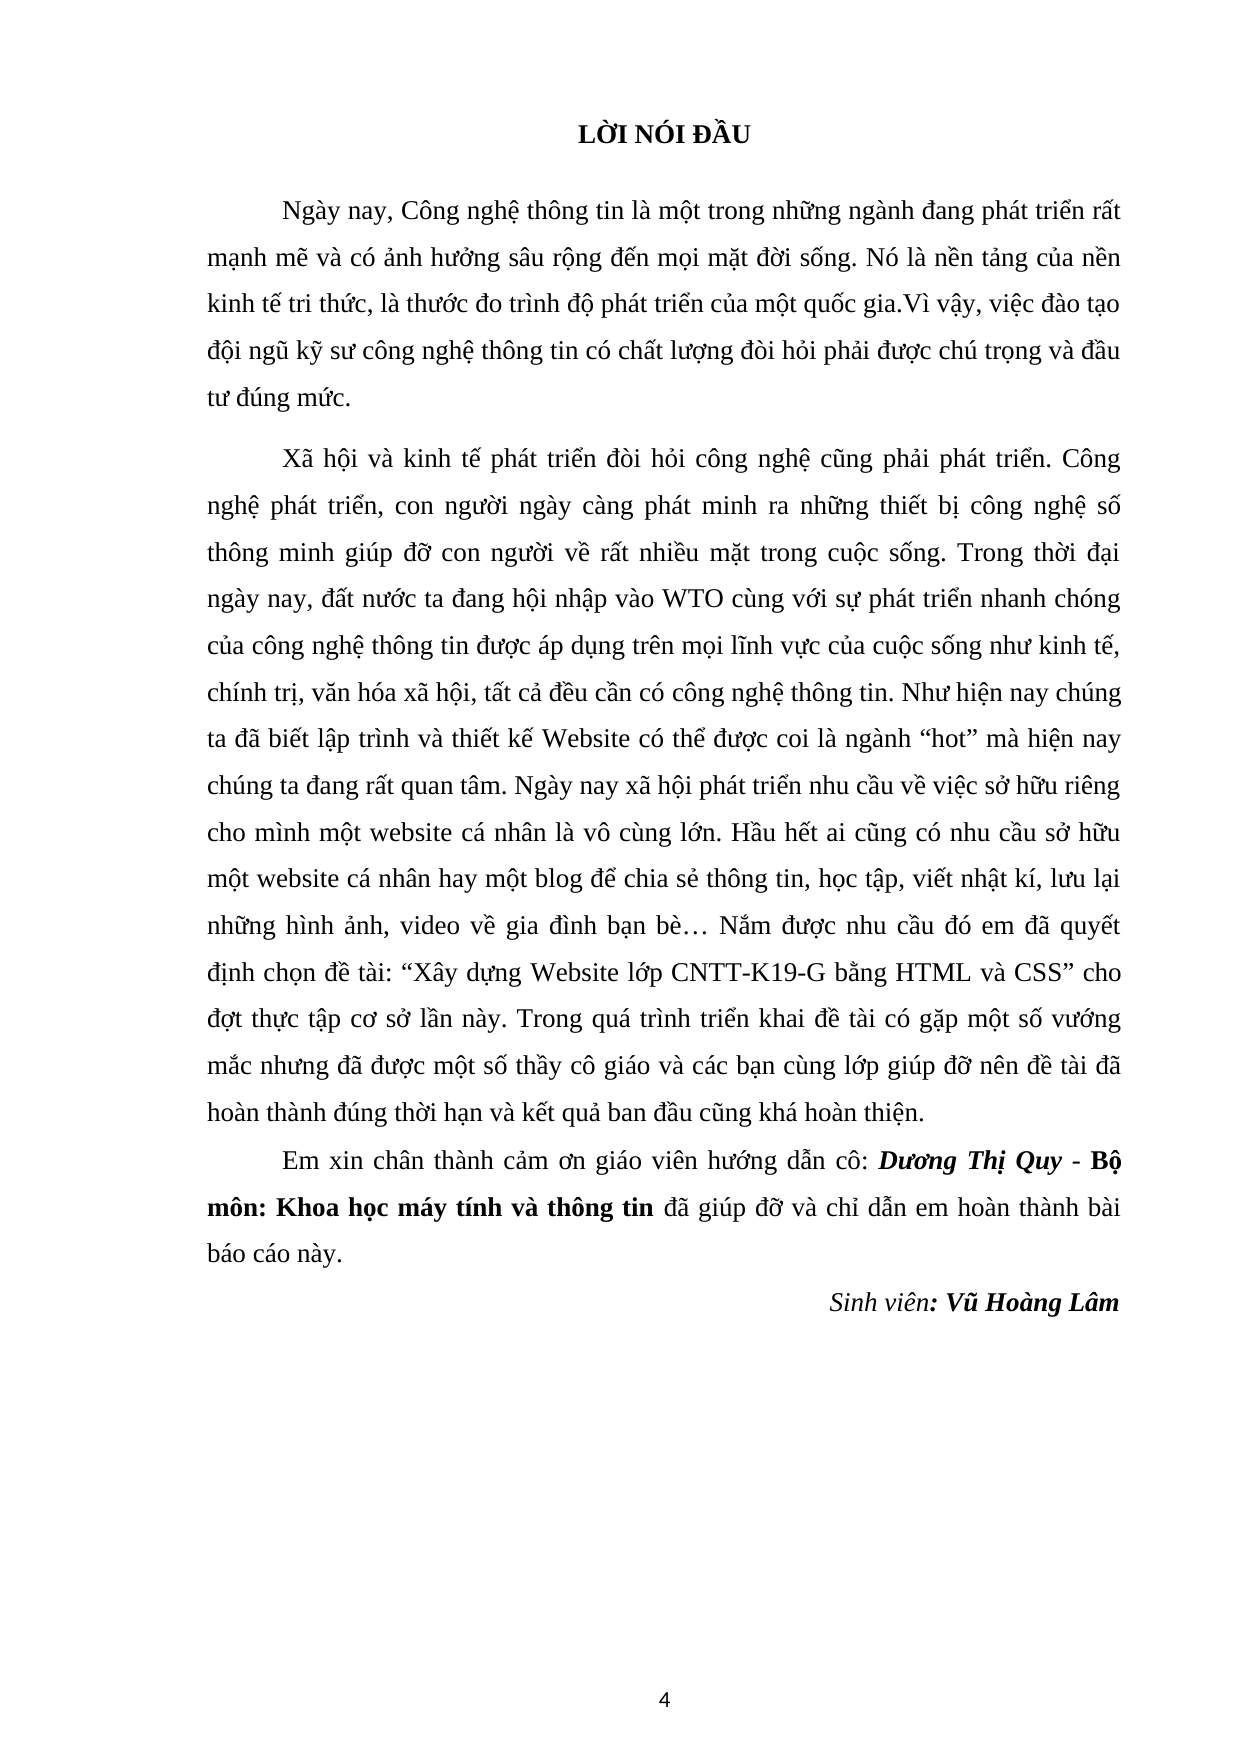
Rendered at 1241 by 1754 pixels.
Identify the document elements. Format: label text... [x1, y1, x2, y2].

subtitle LỜI NÓI ĐẦU [207, 118, 1122, 149]
text Sinh viên: Vũ Hoàng Lâm [207, 1286, 1122, 1317]
text Em xin chân thành cảm ơn giáo viên hướng dẫn cô: Dương Thị Quy - Bộ môn: Khoa học máy tính và thông tin đã giúp đỡ và chỉ dẫn em hoàn thành bài báo cáo này. [207, 1144, 1122, 1268]
text Ngày nay, Công nghệ thông tin là một trong những ngành đang phát triển rất mạnh mẽ và có ảnh hưởng sâu rộng đến mọi mặt đời sống. Nó là nền tảng của nền kinh tế tri thức, là thước đo trình độ phát triển của một quốc gia.Vì vậy, việc đào tạo đội ngũ kỹ sư công nghệ thông tin có chất lượng đòi hỏi phải được chú trọng và đầu tư đúng mức. [207, 194, 1122, 412]
text Xã hội và kinh tế phát triển đòi hỏi công nghệ cũng phải phát triển. Công nghệ phát triển, con người ngày càng phát minh ra những thiết bị công nghệ số thông minh giúp đỡ con người về rất nhiều mặt trong cuộc sống. Trong thời đại ngày nay, đất nước ta đang hội nhập vào WTO cùng với sự phát triển nhanh chóng của công nghệ thông tin được áp dụng trên mọi lĩnh vực của cuộc sống như kinh tế, chính trị, văn hóa xã hội, tất cả đều cần có công nghệ thông tin. Như hiện nay chúng ta đã biết lập trình và thiết kế Website có thể được coi là ngành “hot” mà hiện nay chúng ta đang rất quan tâm. Ngày nay xã hội phát triển nhu cầu về việc sở hữu riêng cho mình một website cá nhân là vô cùng lớn. Hầu hết ai cũng có nhu cầu sở hữu một website cá nhân hay một blog để chia sẻ thông tin, học tập, viết nhật kí, lưu lại những hình ảnh, video về gia đình bạn bè… Nắm được nhu cầu đó em đã quyết định chọn đề tài: “Xây dựng Website lớp CNTT-K19-G bằng HTML và CSS” cho đợt thực tập cơ sở lần này. Trong quá trình triển khai đề tài có gặp một số vướng mắc nhưng đã được một số thầy cô giáo và các bạn cùng lớp giúp đỡ nên đề tài đã hoàn thành đúng thời hạn và kết quả ban đầu cũng khá hoàn thiện. [207, 442, 1122, 1127]
